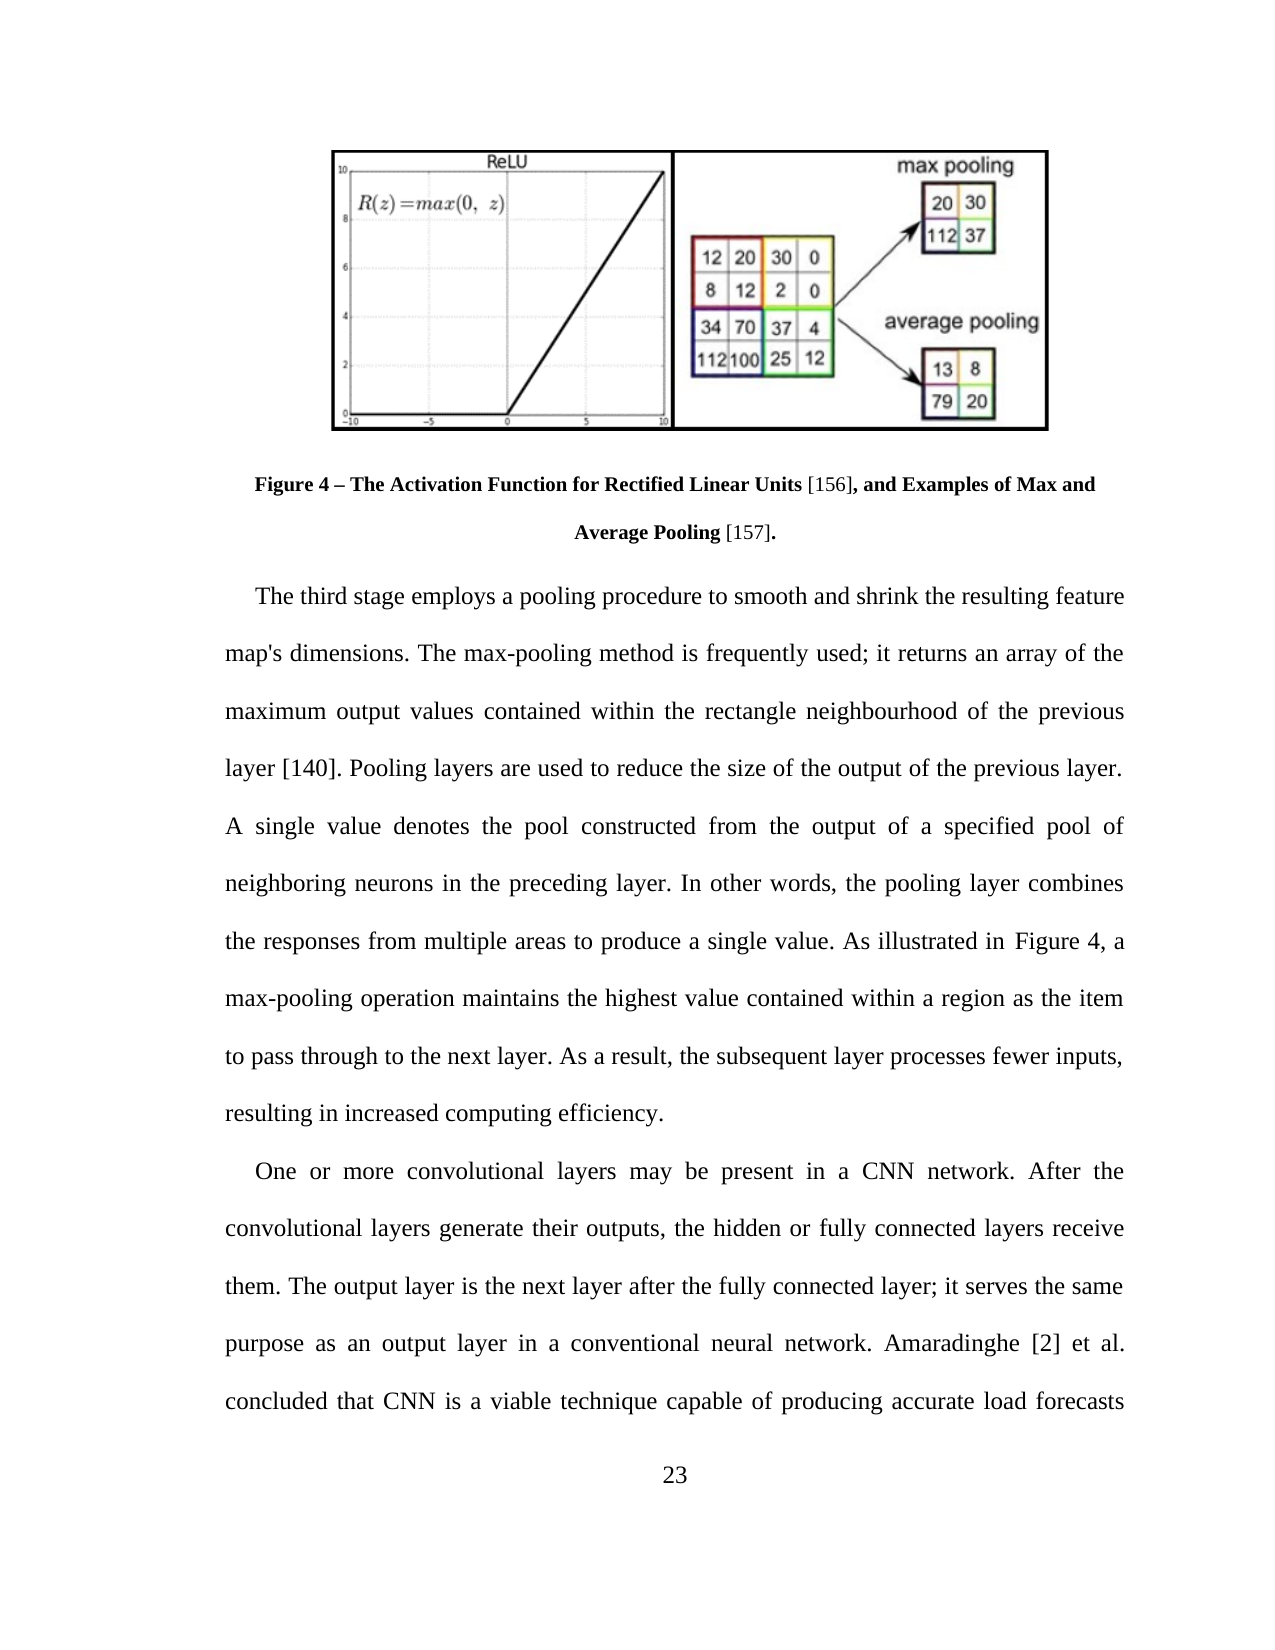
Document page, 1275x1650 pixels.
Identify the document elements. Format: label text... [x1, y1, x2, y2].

text The third stage employs a pooling procedure to smooth and shrink the resulting feature map's dimensions. The max-pooling method is frequently used; it returns an array of the maximum output values contained within the rectangle neighbourhood of the previous layer [140]. Pooling layers are used to reduce the size of the output of the previous layer. A single value denotes the pool constructed from the output of a specified pool of neighboring neurons in the preceding layer. In other words, the pooling layer combines the responses from multiple areas to produce a single value. As illustrated in Figure 4, a max-pooling operation maintains the highest value contained within a region as the item to pass through to the next layer. As a result, the subsequent layer processes fewer inputs, resulting in increased computing efficiency. [225, 581, 1125, 1127]
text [225, 1156, 1125, 1414]
picture [331, 150, 1049, 431]
